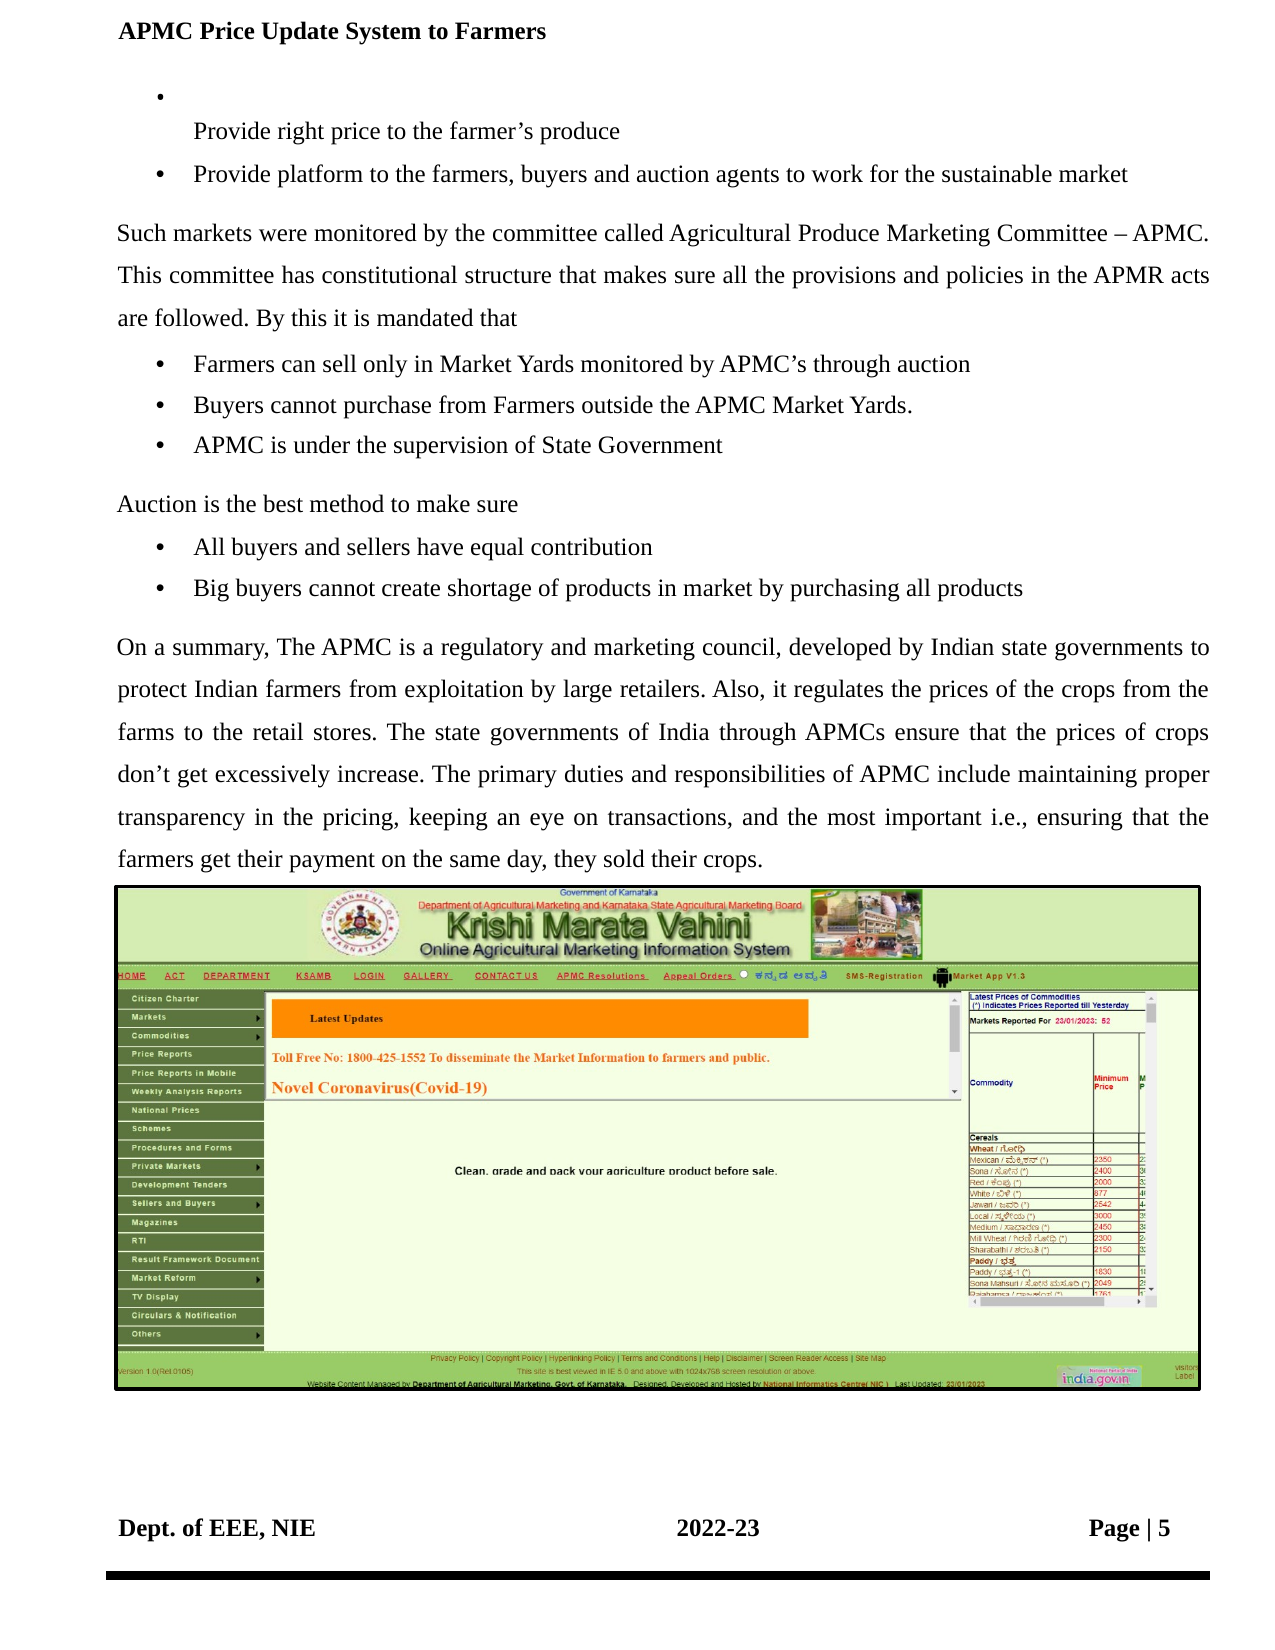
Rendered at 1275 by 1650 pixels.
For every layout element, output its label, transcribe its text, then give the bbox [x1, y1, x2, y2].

list Big buyers cannot create shortage of products in market by purchasing all products [156, 573, 1211, 602]
list APMC is under the supervision of State Government [156, 430, 1211, 459]
text On a summary, The APMC is a regulatory and marketing council, developed by Indian state governments to protect Indian farmers from exploitation by large retailers. Also, it regulates the prices of the crops from the farms to the retail stores. The state governments of India through APMCs ensure that the prices of crops don’t get excessively increase. The primary duties and responsibilities of APMC include maintaining proper transparency in the pricing, keeping an eye on transactions, and the most important i.e., ensuring that the farmers get their payment on the same day, they sold their crops. [116, 632, 1211, 873]
list Farmers can sell only in Market Yards monitored by APMC’s through auction [156, 349, 1211, 378]
list All buyers and sellers have equal contribution [156, 532, 1211, 561]
text Provide right price to the farmer’s produce [193, 116, 1211, 145]
list Provide platform to the farmers, buyers and auction agents to work for the sustainable market [156, 159, 1211, 188]
list Buyers cannot purchase from Farmers outside the APMC Market Yards. [156, 390, 1211, 419]
picture [118, 888, 1198, 1387]
text Auction is the best method to make sure [116, 489, 1211, 518]
text Such markets were monitored by the committee called Agricultural Produce Marketing Committee – APMC. This committee has constitutional structure that makes sure all the provisions and policies in the APMR acts are followed. By this it is mandated that [116, 218, 1211, 332]
